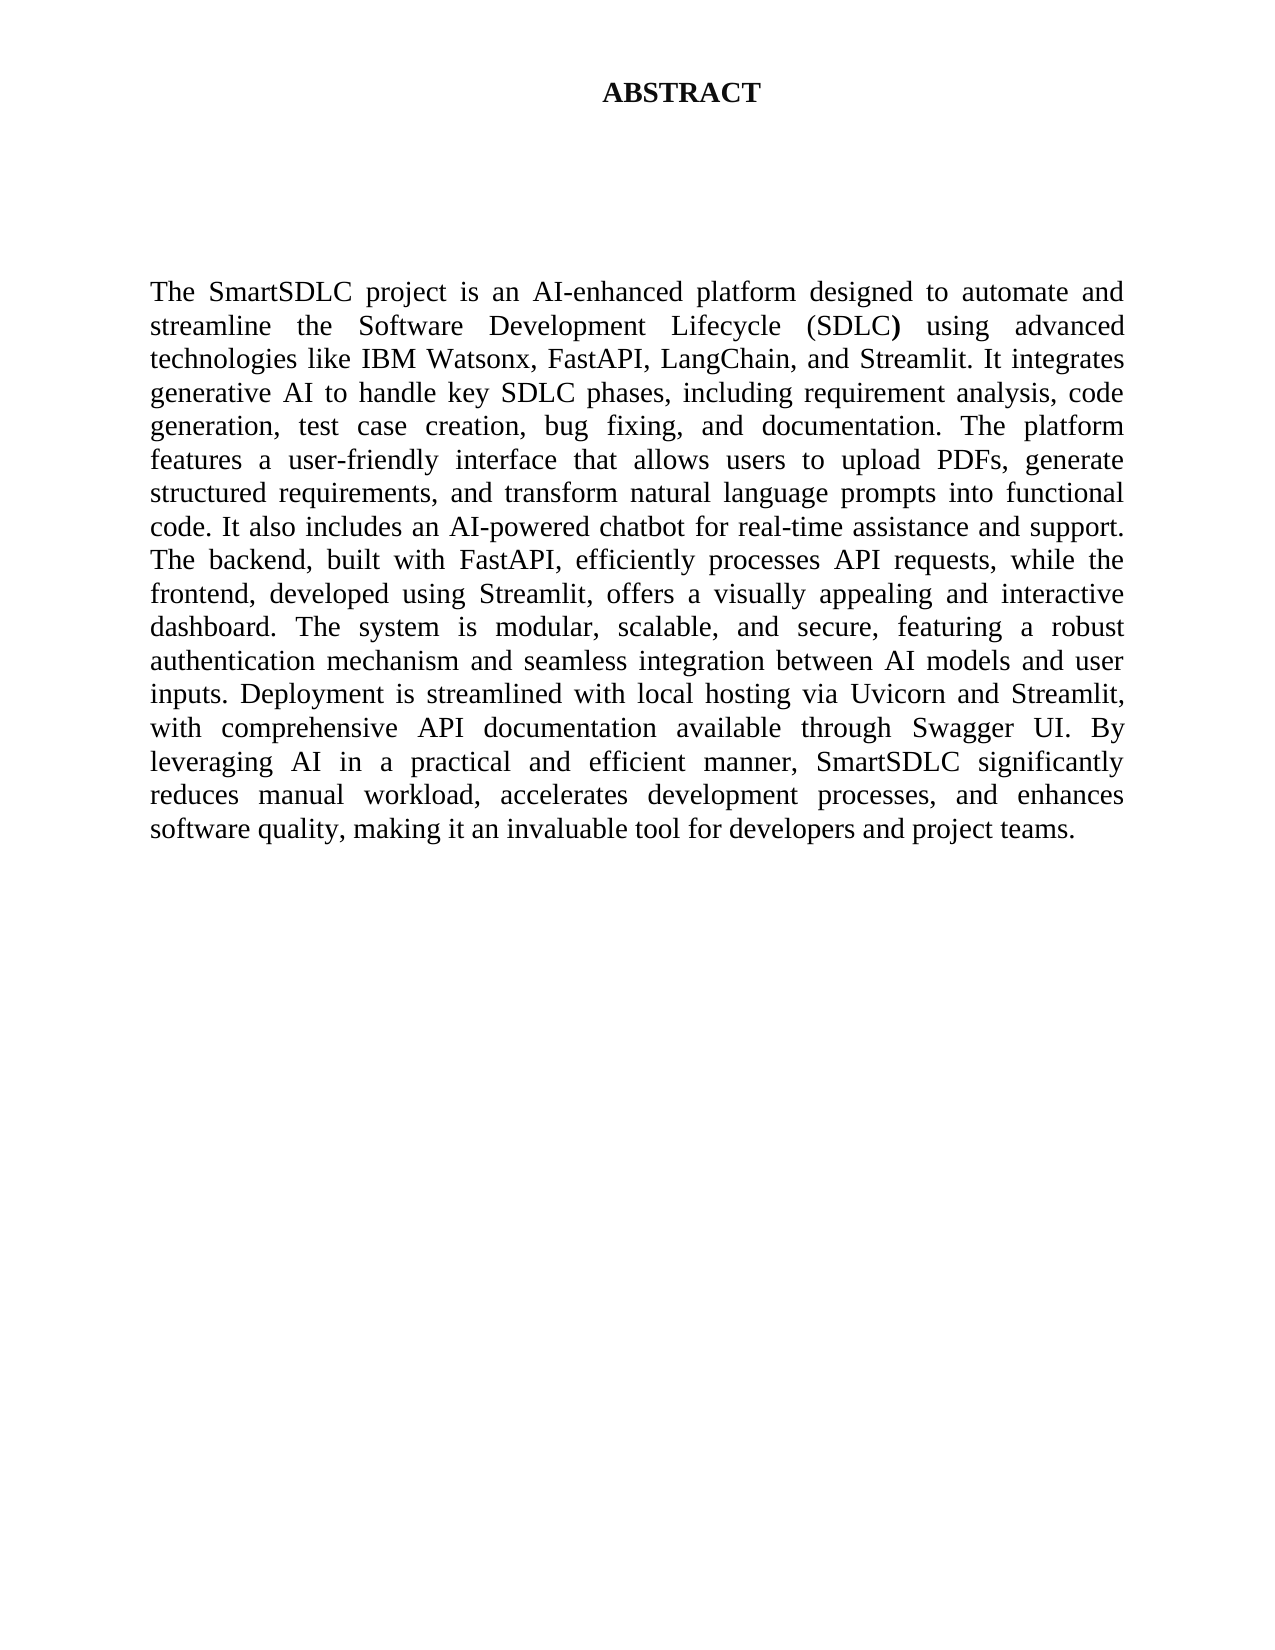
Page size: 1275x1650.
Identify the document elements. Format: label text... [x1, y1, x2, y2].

subtitle ABSTRACT [150, 75, 1125, 108]
text The SmartSDLC project is an AI-enhanced platform designed to automate and streamline the Software Development Lifecycle (SDLC) using advanced technologies like IBM Watsonx, FastAPI, LangChain, and Streamlit. It integrates generative AI to handle key SDLC phases, including requirement analysis, code generation, test case creation, bug fixing, and documentation. The platform features a user-friendly interface that allows users to upload PDFs, generate structured requirements, and transform natural language prompts into functional code. It also includes an AI-powered chatbot for real-time assistance and support. The backend, built with FastAPI, efficiently processes API requests, while the frontend, developed using Streamlit, offers a visually appealing and interactive dashboard. The system is modular, scalable, and secure, featuring a robust authentication mechanism and seamless integration between AI models and user inputs. Deployment is streamlined with local hosting via Uvicorn and Streamlit, with comprehensive API documentation available through Swagger UI. By leveraging AI in a practical and efficient manner, SmartSDLC significantly reduces manual workload, accelerates development processes, and enhances software quality, making it an invaluable tool for developers and project teams. [150, 274, 1125, 844]
